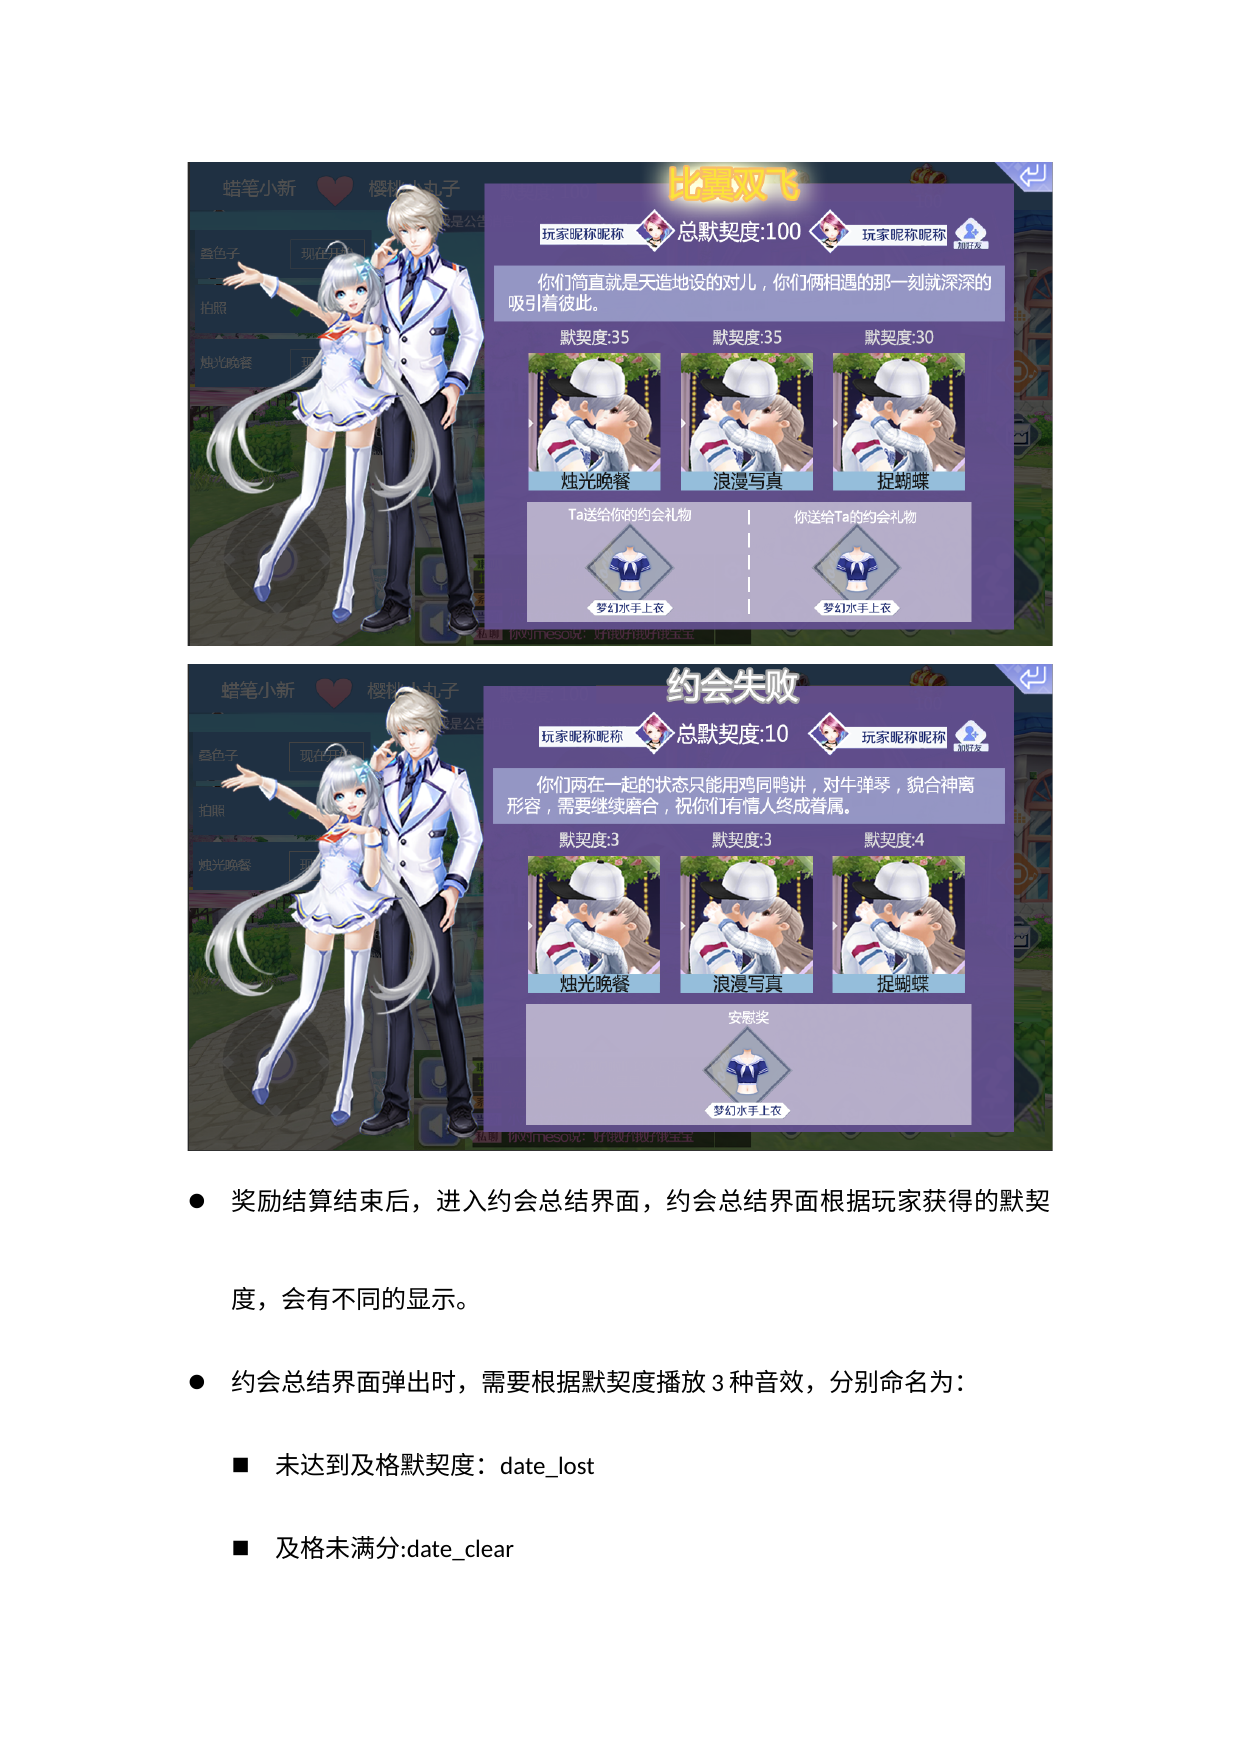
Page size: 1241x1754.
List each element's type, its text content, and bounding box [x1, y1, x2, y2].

list 及格未满分:date_clear [231, 1514, 1053, 1579]
list 奖励结算结束后，进入约会总结界面，约会总结界面根据玩家获得的默契度，会有不同的显示。 [187, 1167, 1053, 1330]
list 约会总结界面弹出时，需要根据默契度播放3种音效，分别命名为： [187, 1348, 1053, 1413]
list 未达到及格默契度：date_lost [231, 1431, 1053, 1496]
picture [187, 664, 1053, 1151]
picture [187, 162, 1053, 646]
